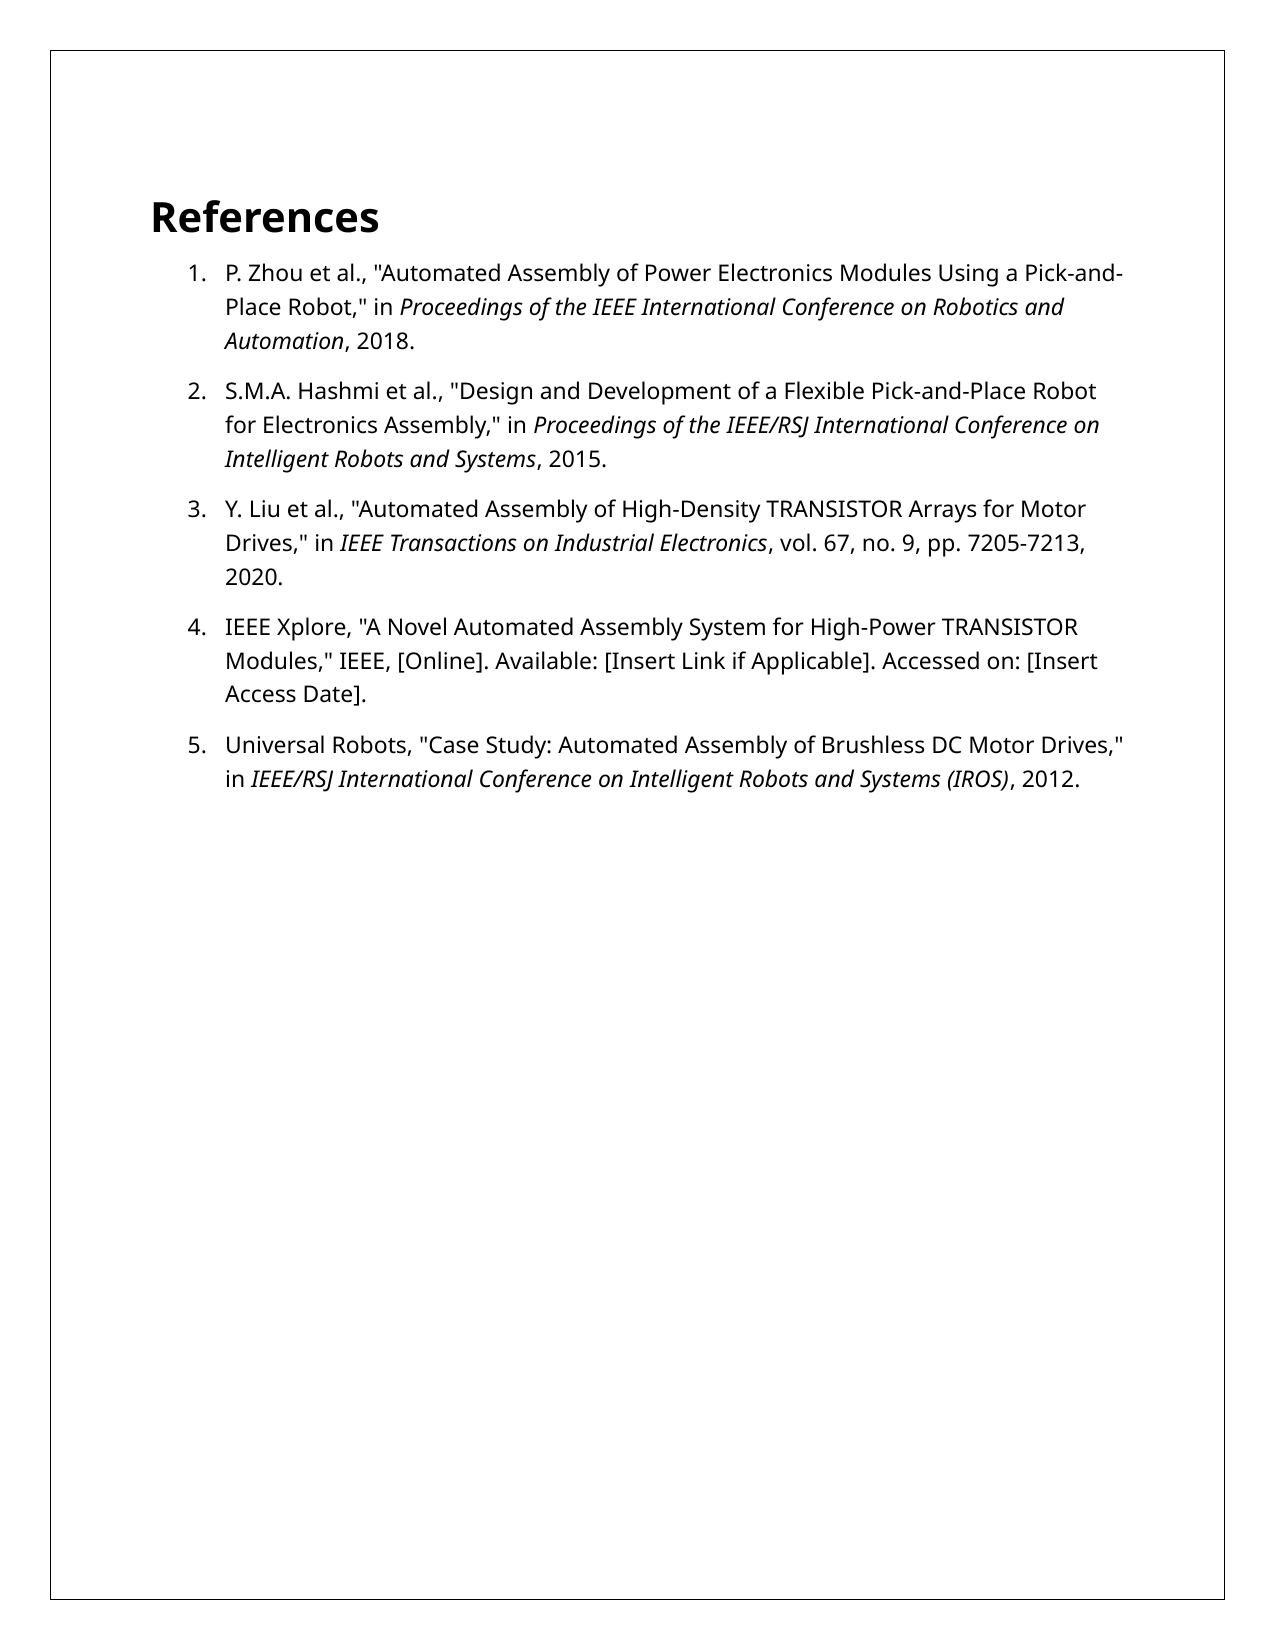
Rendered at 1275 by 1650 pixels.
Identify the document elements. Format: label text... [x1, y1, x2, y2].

list P. Zhou et al., "Automated Assembly of Power Electronics Modules Using a Pick-and-Place Robot," in Proceedings of the IEEE International Conference on Robotics and Automation, 2018. [187, 257, 1125, 356]
list IEEE Xplore, "A Novel Automated Assembly System for High-Power TRANSISTOR Modules," IEEE, [Online]. Available: [Insert Link if Applicable]. Accessed on: [Insert Access Date]. [187, 611, 1125, 709]
list Y. Liu et al., "Automated Assembly of High-Density TRANSISTOR Arrays for Motor Drives," in IEEE Transactions on Industrial Electronics, vol. 67, no. 9, pp. 7205-7213, 2020. [187, 493, 1125, 592]
list S.M.A. Hashmi et al., "Design and Development of a Flexible Pick-and-Place Robot for Electronics Assembly," in Proceedings of the IEEE/RSJ International Conference on Intelligent Robots and Systems, 2015. [187, 375, 1125, 474]
list Universal Robots, "Case Study: Automated Assembly of Brushless DC Motor Drives," in IEEE/RSJ International Conference on Intelligent Robots and Systems (IROS), 2012. [187, 729, 1125, 794]
subtitle References [150, 187, 1125, 244]
